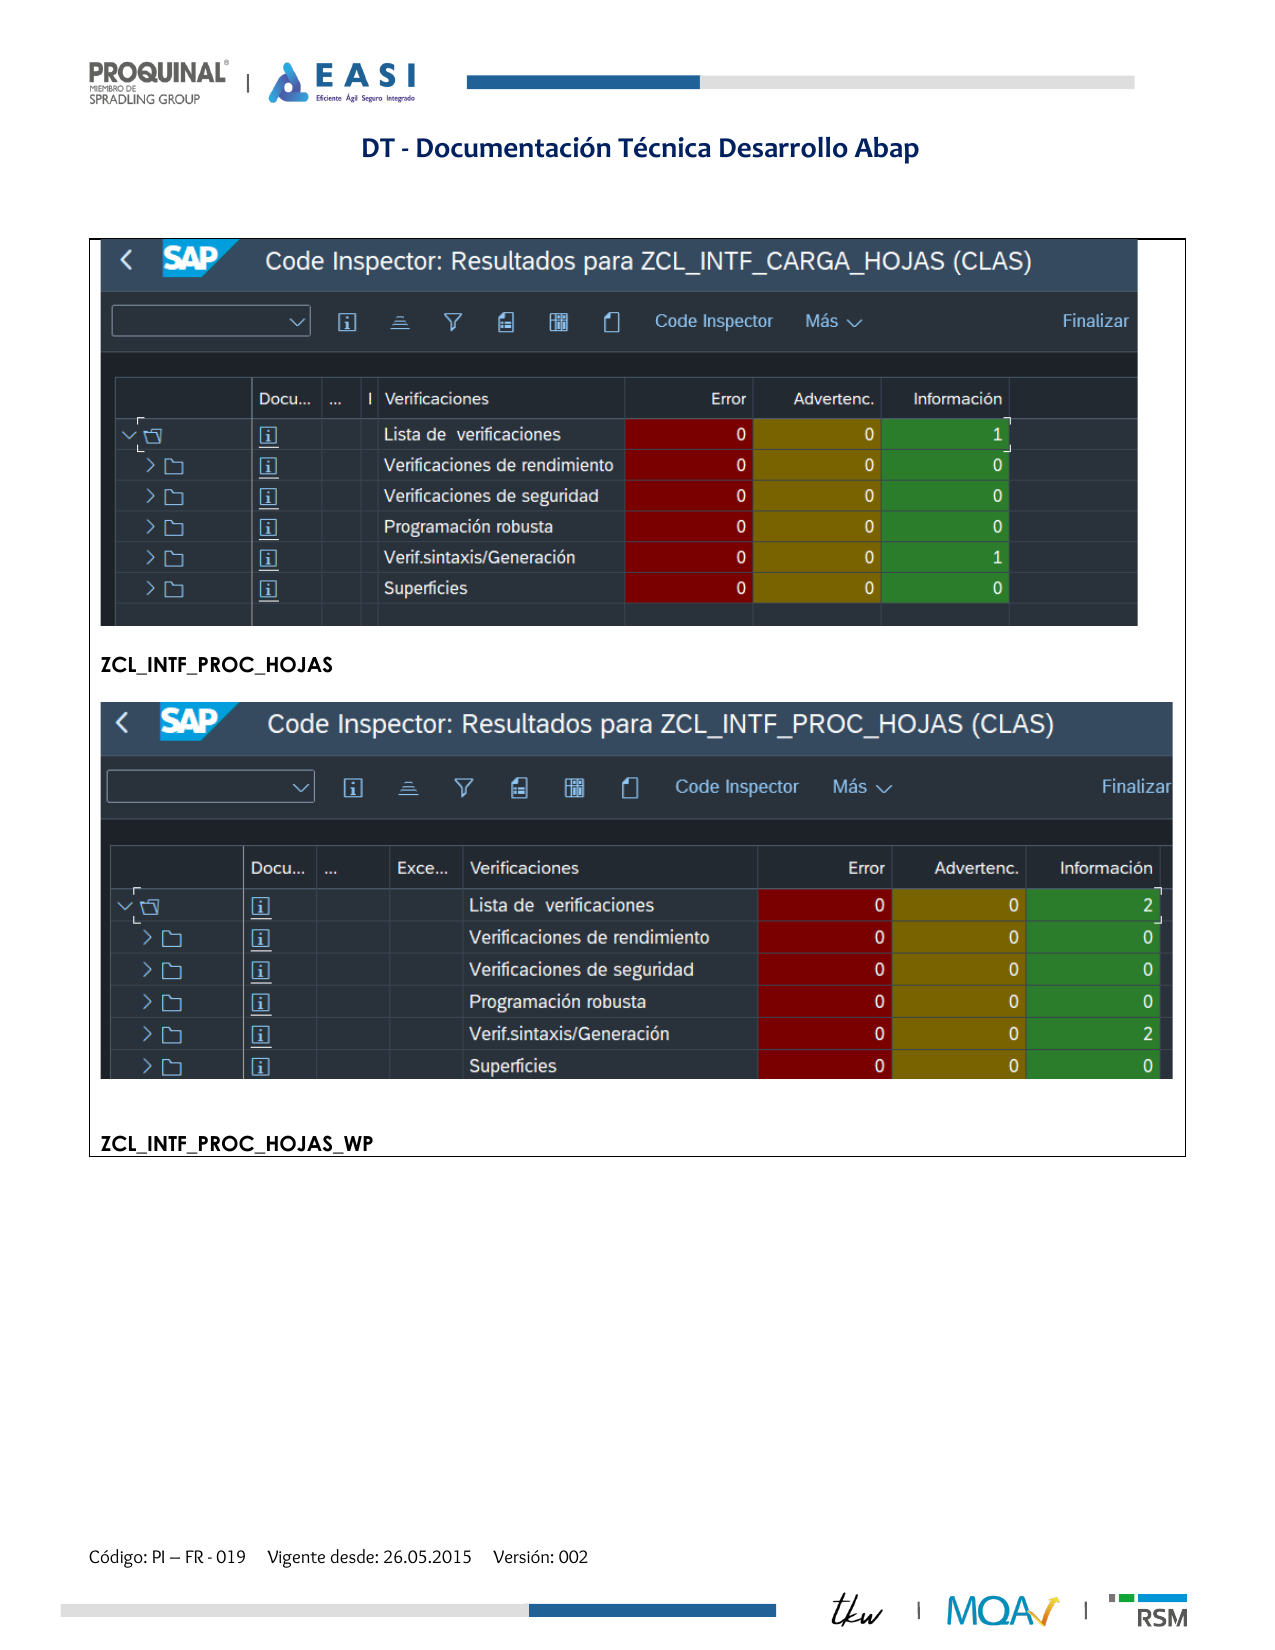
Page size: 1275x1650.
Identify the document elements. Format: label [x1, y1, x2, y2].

picture [1109, 1594, 1187, 1627]
picture [88, 58, 230, 105]
table_cell [90, 240, 1185, 1156]
picture [829, 1590, 884, 1628]
picture [100, 239, 1138, 626]
picture [945, 1593, 1061, 1628]
picture [268, 62, 415, 103]
picture [100, 702, 1173, 1079]
